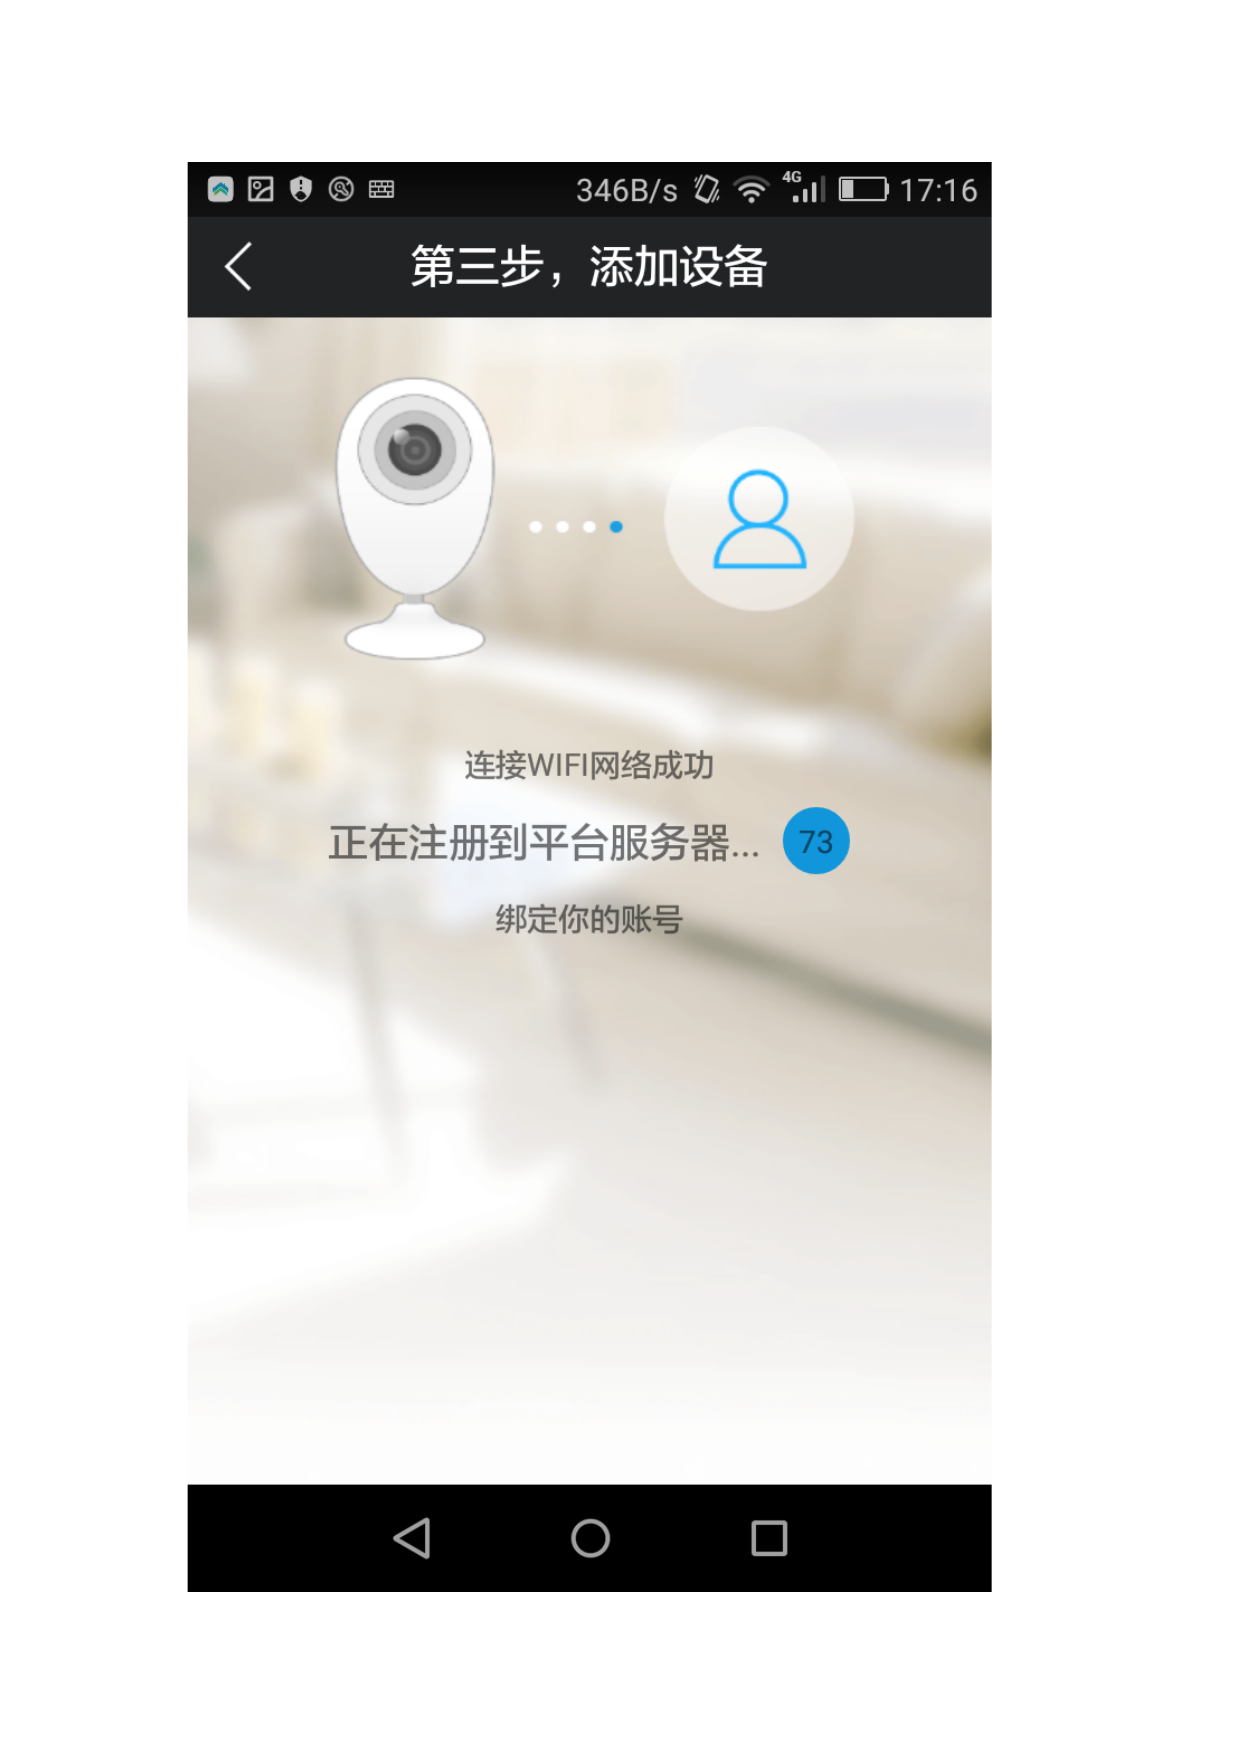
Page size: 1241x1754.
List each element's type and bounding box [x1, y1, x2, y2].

picture [187, 162, 992, 1592]
